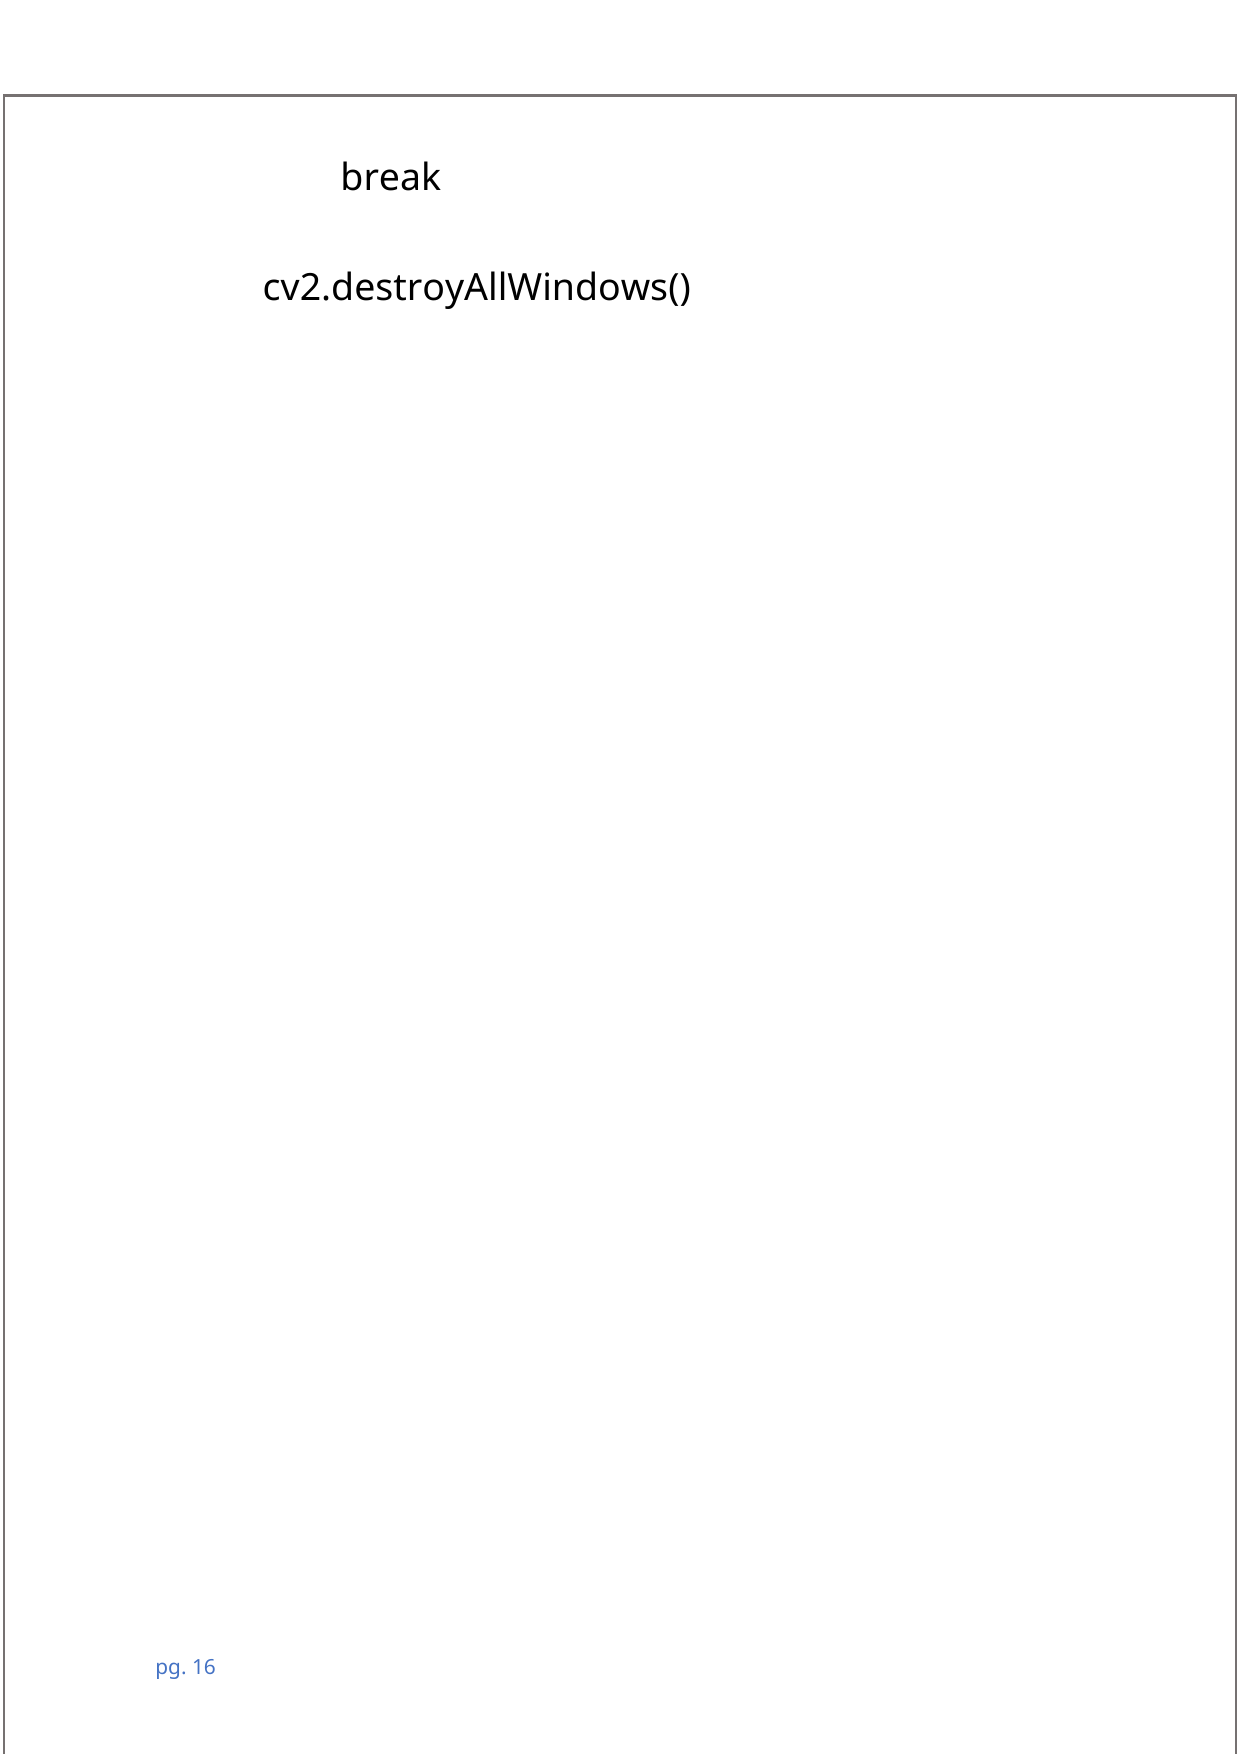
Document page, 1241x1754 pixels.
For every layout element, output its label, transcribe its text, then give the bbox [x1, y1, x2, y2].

list cv2.destroyAllWindows() [262, 260, 1090, 311]
list break [262, 150, 1090, 201]
